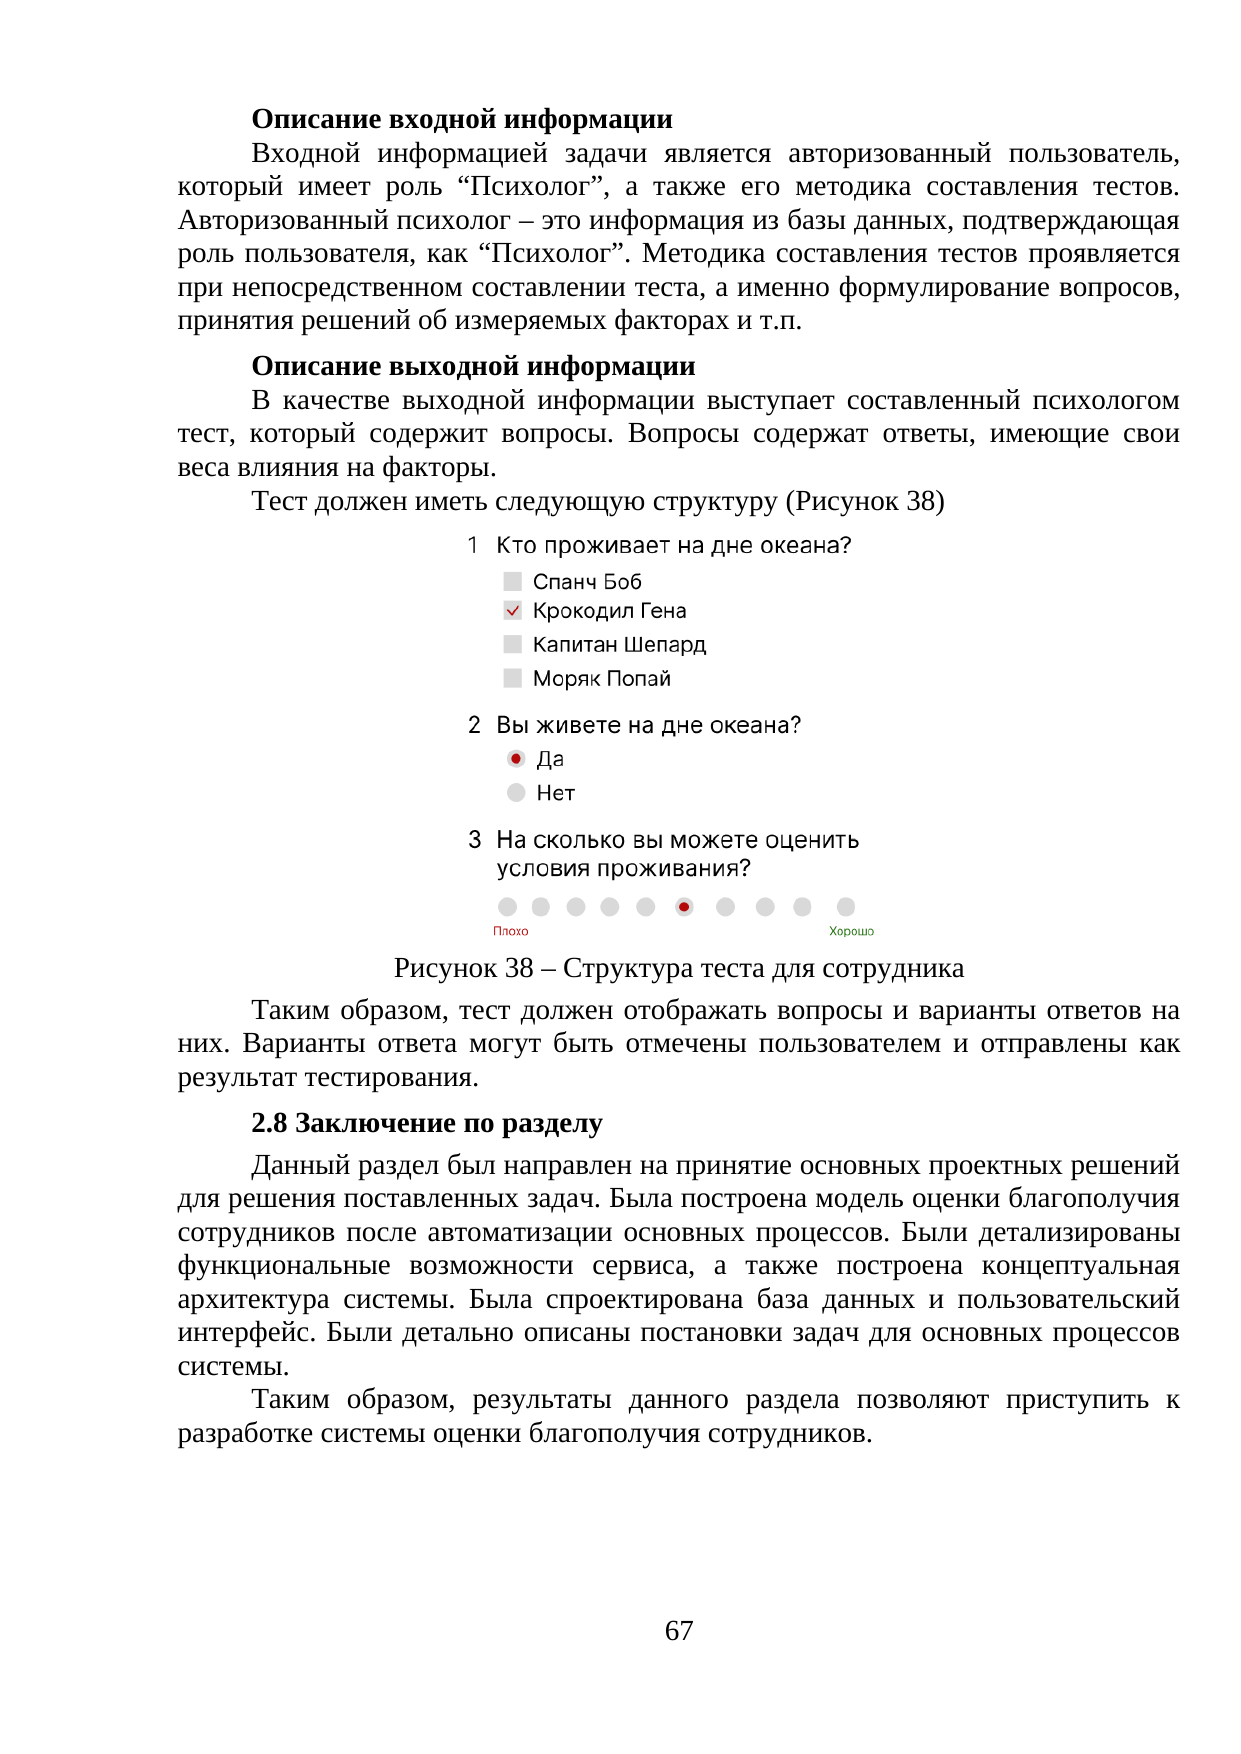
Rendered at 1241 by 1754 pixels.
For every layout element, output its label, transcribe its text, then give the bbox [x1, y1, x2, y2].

text Таким образом, результаты данного раздела позволяют приступить к разработке системы оценки благополучия сотрудников. [177, 1382, 1181, 1449]
text Описание входной информации [177, 101, 1181, 135]
subtitle 2.8 Заключение по разделу [177, 1105, 1181, 1138]
text Описание выходной информации [177, 348, 1181, 382]
text Данный раздел был направлен на принятие основных проектных решений для решения поставленных задач. Была построена модель оценки благополучия сотрудников после автоматизации основных процессов. Были детализированы функциональные возможности сервиса, а также построена концептуальная архитектура системы. Была спроектирована база данных и пользовательский интерфейс. Были детально описаны постановки задач для основных процессов системы. [177, 1147, 1181, 1382]
picture [461, 524, 898, 950]
text Тест должен иметь следующую структуру (Рисунок 38) [177, 483, 1181, 516]
text Входной информацией задачи является авторизованный пользователь, который имеет роль “Психолог”, а также его методика составления тестов. Авторизованный психолог – это информация из базы данных, подтверждающая роль пользователя, как “Психолог”. Методика составления тестов проявляется при непосредственном составлении теста, а именно формулирование вопросов, принятия решений об измеряемых факторах и т.п. [177, 135, 1181, 336]
text Рисунок – Структура теста для сотрудника [177, 950, 1181, 983]
text В качестве выходной информации выступает составленный психологом тест, который содержит вопросы. Вопросы содержат ответы, имеющие свои веса влияния на факторы. [177, 382, 1181, 483]
text Таким образом, тест должен отображать вопросы и варианты ответов на них. Варианты ответа могут быть отмечены пользователем и отправлены как результат тестирования. [177, 992, 1181, 1092]
